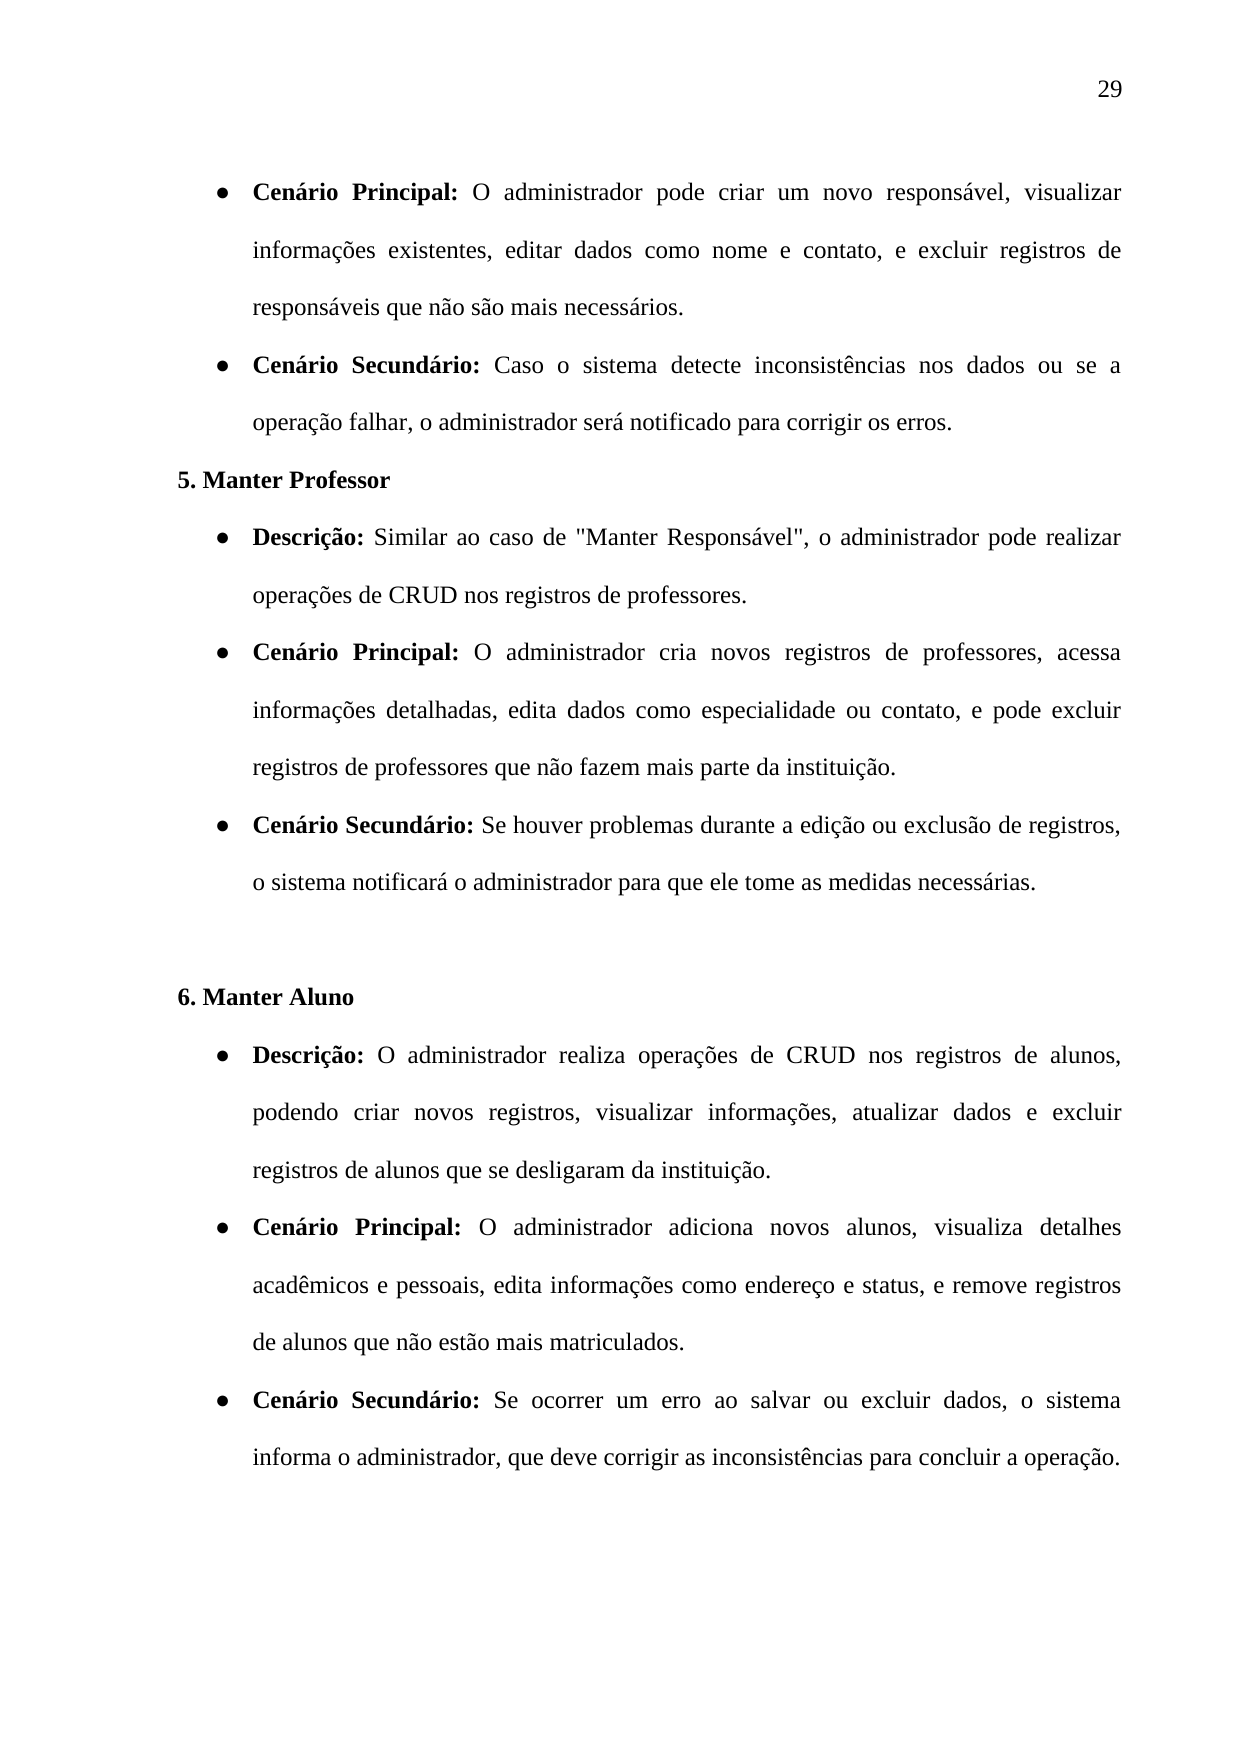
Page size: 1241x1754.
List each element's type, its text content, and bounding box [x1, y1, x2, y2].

list Cenário Principal: O administrador adiciona novos alunos, visualiza detalhes acadêmicos e pessoais, edita informações como endereço e status, e remove registros de alunos que não estão mais matriculados. [215, 1212, 1122, 1356]
text 6. Manter Aluno [177, 982, 1122, 1011]
list Cenário Principal: O administrador pode criar um novo responsável, visualizar informações existentes, editar dados como nome e contato, e excluir registros de responsáveis que não são mais necessários. [215, 177, 1122, 321]
list Cenário Secundário: Se ocorrer um erro ao salvar ou excluir dados, o sistema informa o administrador, que deve corrigir as inconsistências para concluir a operação. [215, 1385, 1122, 1471]
list Descrição: O administrador realiza operações de CRUD nos registros de alunos, podendo criar novos registros, visualizar informações, atualizar dados e excluir registros de alunos que se desligaram da instituição. [215, 1040, 1122, 1183]
list Descrição: Similar ao caso de "Manter Responsável", o administrador pode realizar operações de CRUD nos registros de professores. [215, 522, 1122, 608]
text 5. Manter Professor [177, 465, 1122, 493]
list Cenário Secundário: Caso o sistema detecte inconsistências nos dados ou se a operação falhar, o administrador será notificado para corrigir os erros. [215, 350, 1122, 436]
list Cenário Secundário: Se houver problemas durante a edição ou exclusão de registros, o sistema notificará o administrador para que ele tome as medidas necessárias. [215, 810, 1122, 896]
list Cenário Principal: O administrador cria novos registros de professores, acessa informações detalhadas, edita dados como especialidade ou contato, e pode excluir registros de professores que não fazem mais parte da instituição. [215, 637, 1122, 781]
